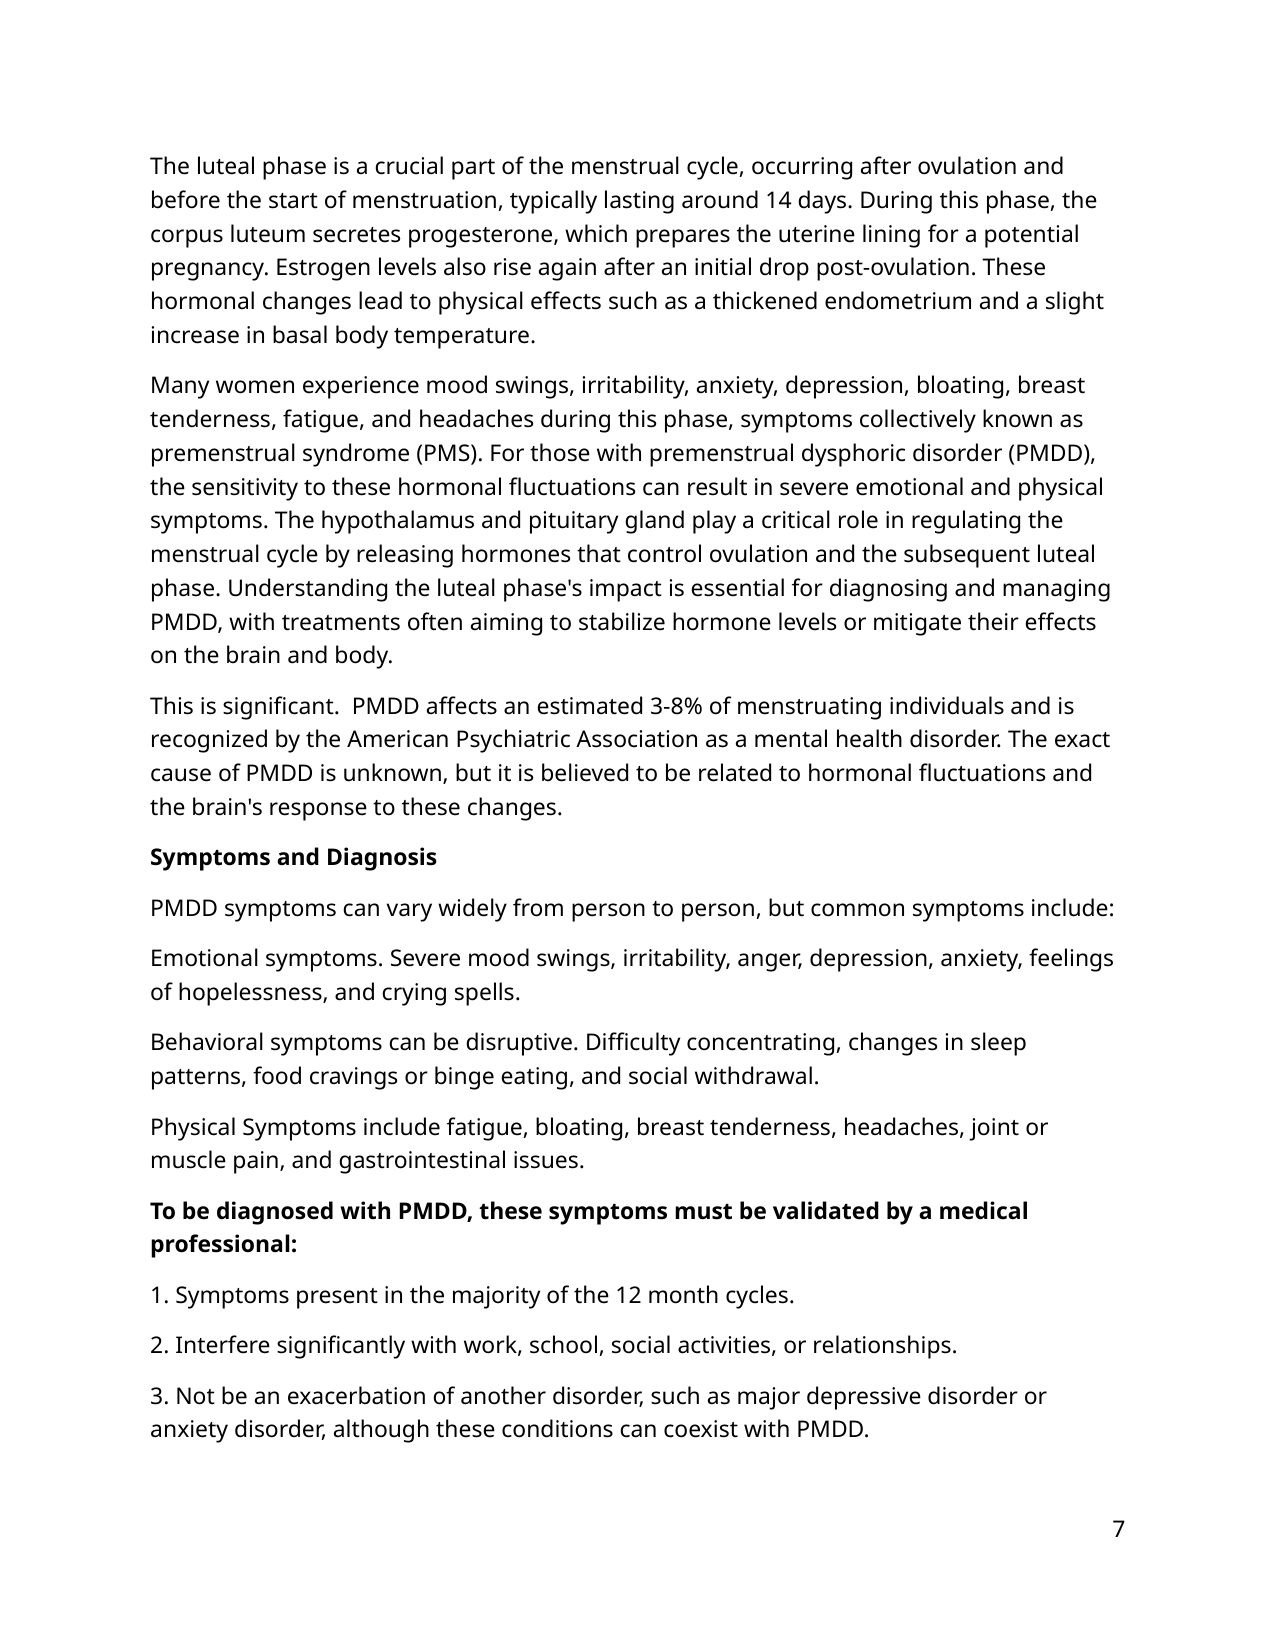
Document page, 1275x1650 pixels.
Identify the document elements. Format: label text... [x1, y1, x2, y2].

text The luteal phase is a crucial part of the menstrual cycle, occurring after ovulation and before the start of menstruation, typically lasting around 14 days. During this phase, the corpus luteum secretes progesterone, which prepares the uterine lining for a potential pregnancy. Estrogen levels also rise again after an initial drop post-ovulation. These hormonal changes lead to physical effects such as a thickened endometrium and a slight increase in basal body temperature. [150, 150, 1125, 350]
text 2. Interfere significantly with work, school, social activities, or relationships. [150, 1329, 1125, 1360]
text To be diagnosed with PMDD, these symptoms must be validated by a medical professional: [150, 1194, 1125, 1259]
text PMDD symptoms can vary widely from person to person, but common symptoms include: [150, 892, 1125, 923]
text 1. Symptoms present in the majority of the 12 month cycles. [150, 1279, 1125, 1310]
text Behavioral symptoms can be disruptive. Difficulty concentrating, changes in sleep patterns, food cravings or binge eating, and social withdrawal. [150, 1026, 1125, 1091]
text 3. Not be an exacerbation of another disorder, such as major depressive disorder or anxiety disorder, although these conditions can coexist with PMDD. [150, 1379, 1125, 1444]
text Many women experience mood swings, irritability, anxiety, depression, bloating, breast tenderness, fatigue, and headaches during this phase, symptoms collectively known as premenstrual syndrome (PMS). For those with premenstrual dysphoric disorder (PMDD), the sensitivity to these hormonal fluctuations can result in severe emotional and physical symptoms. The hypothalamus and pituitary gland play a critical role in regulating the menstrual cycle by releasing hormones that control ovulation and the subsequent luteal phase. Understanding the luteal phase's impact is essential for diagnosing and managing PMDD, with treatments often aiming to stabilize hormone levels or mitigate their effects on the brain and body. [150, 369, 1125, 670]
text Physical Symptoms include fatigue, bloating, breast tenderness, headaches, joint or muscle pain, and gastrointestinal issues. [150, 1110, 1125, 1175]
text Symptoms and Diagnosis [150, 841, 1125, 872]
text Emotional symptoms. Severe mood swings, irritability, anger, depression, anxiety, feelings of hopelessness, and crying spells. [150, 942, 1125, 1007]
text This is significant. PMDD affects an estimated 3-8% of menstruating individuals and is recognized by the American Psychiatric Association as a mental health disorder. The exact cause of PMDD is unknown, but it is believed to be related to hormonal fluctuations and the brain's response to these changes. [150, 689, 1125, 822]
